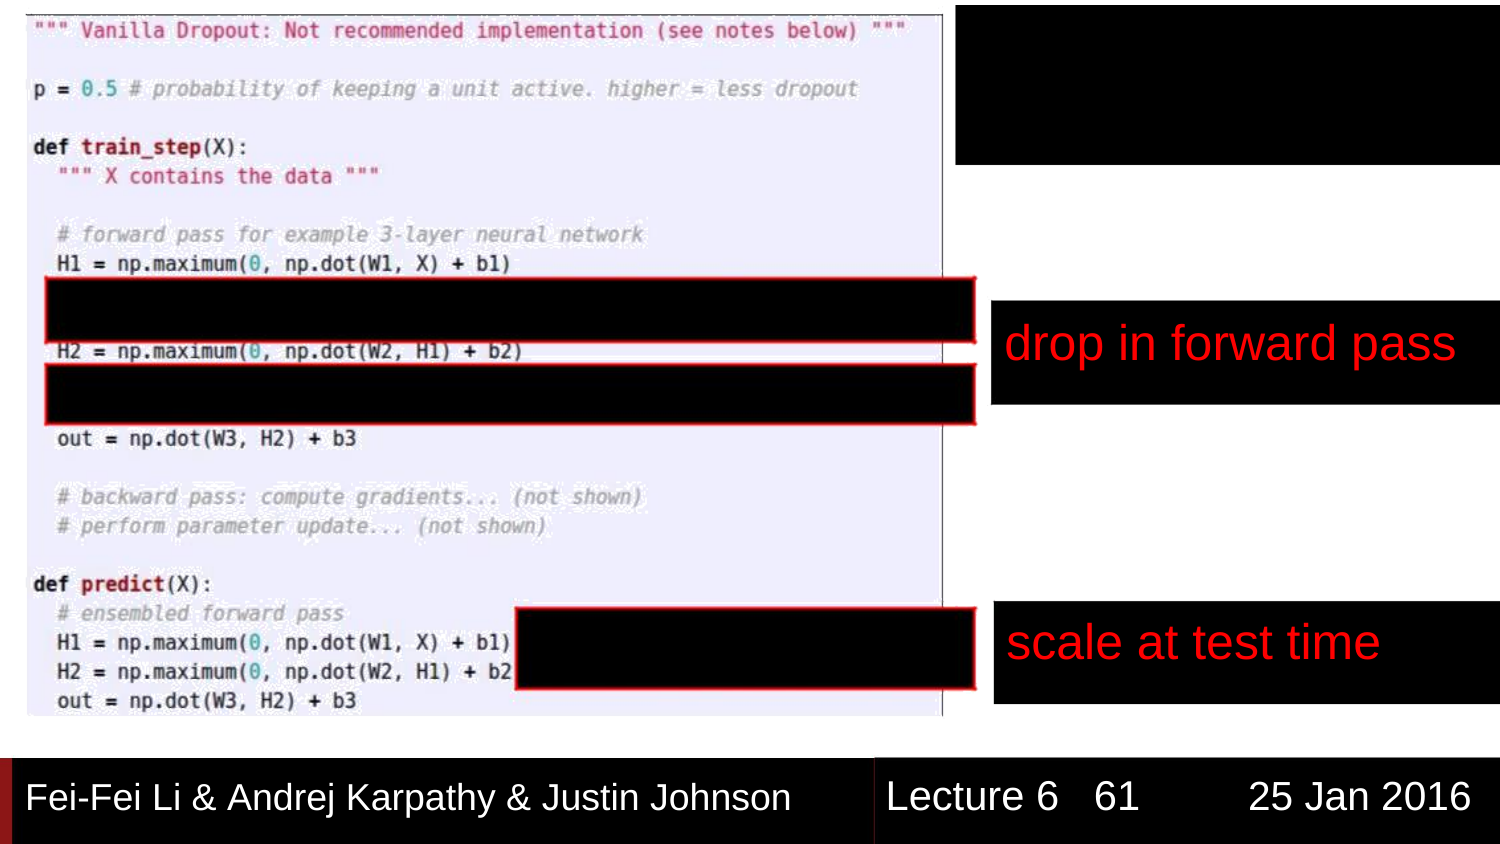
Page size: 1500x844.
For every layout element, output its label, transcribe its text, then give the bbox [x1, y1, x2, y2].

picture [0, 755, 1500, 844]
text Fei-Fei Li & Andrej Karpathy & Justin Johnson Lecture 6 61 25 Jan 2016 [25, 772, 1479, 820]
text drop in forward pass [1004, 313, 1479, 370]
text Dropout Summary [25, 17, 1475, 87]
picture [23, 5, 1500, 719]
text scale at test time [1006, 612, 1479, 670]
